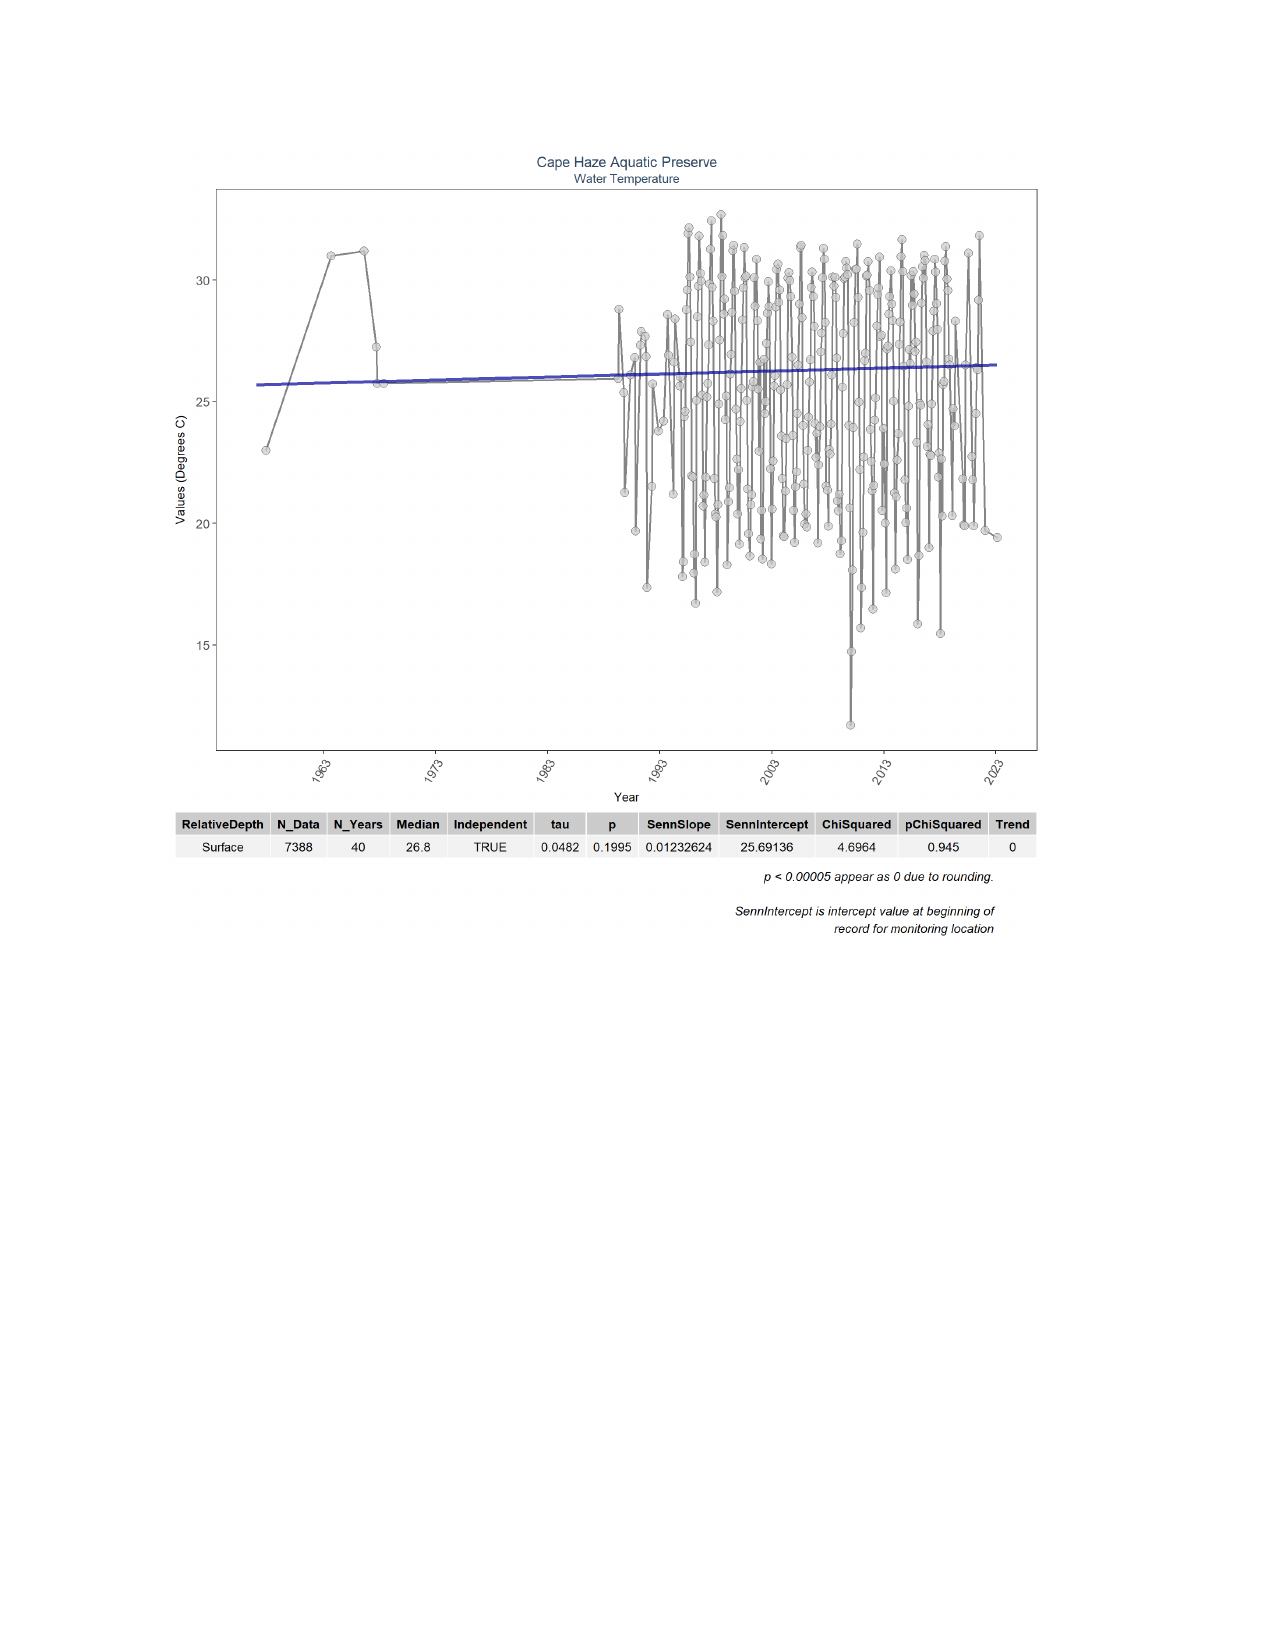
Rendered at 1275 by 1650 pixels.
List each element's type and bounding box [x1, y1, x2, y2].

picture [168, 150, 1044, 938]
